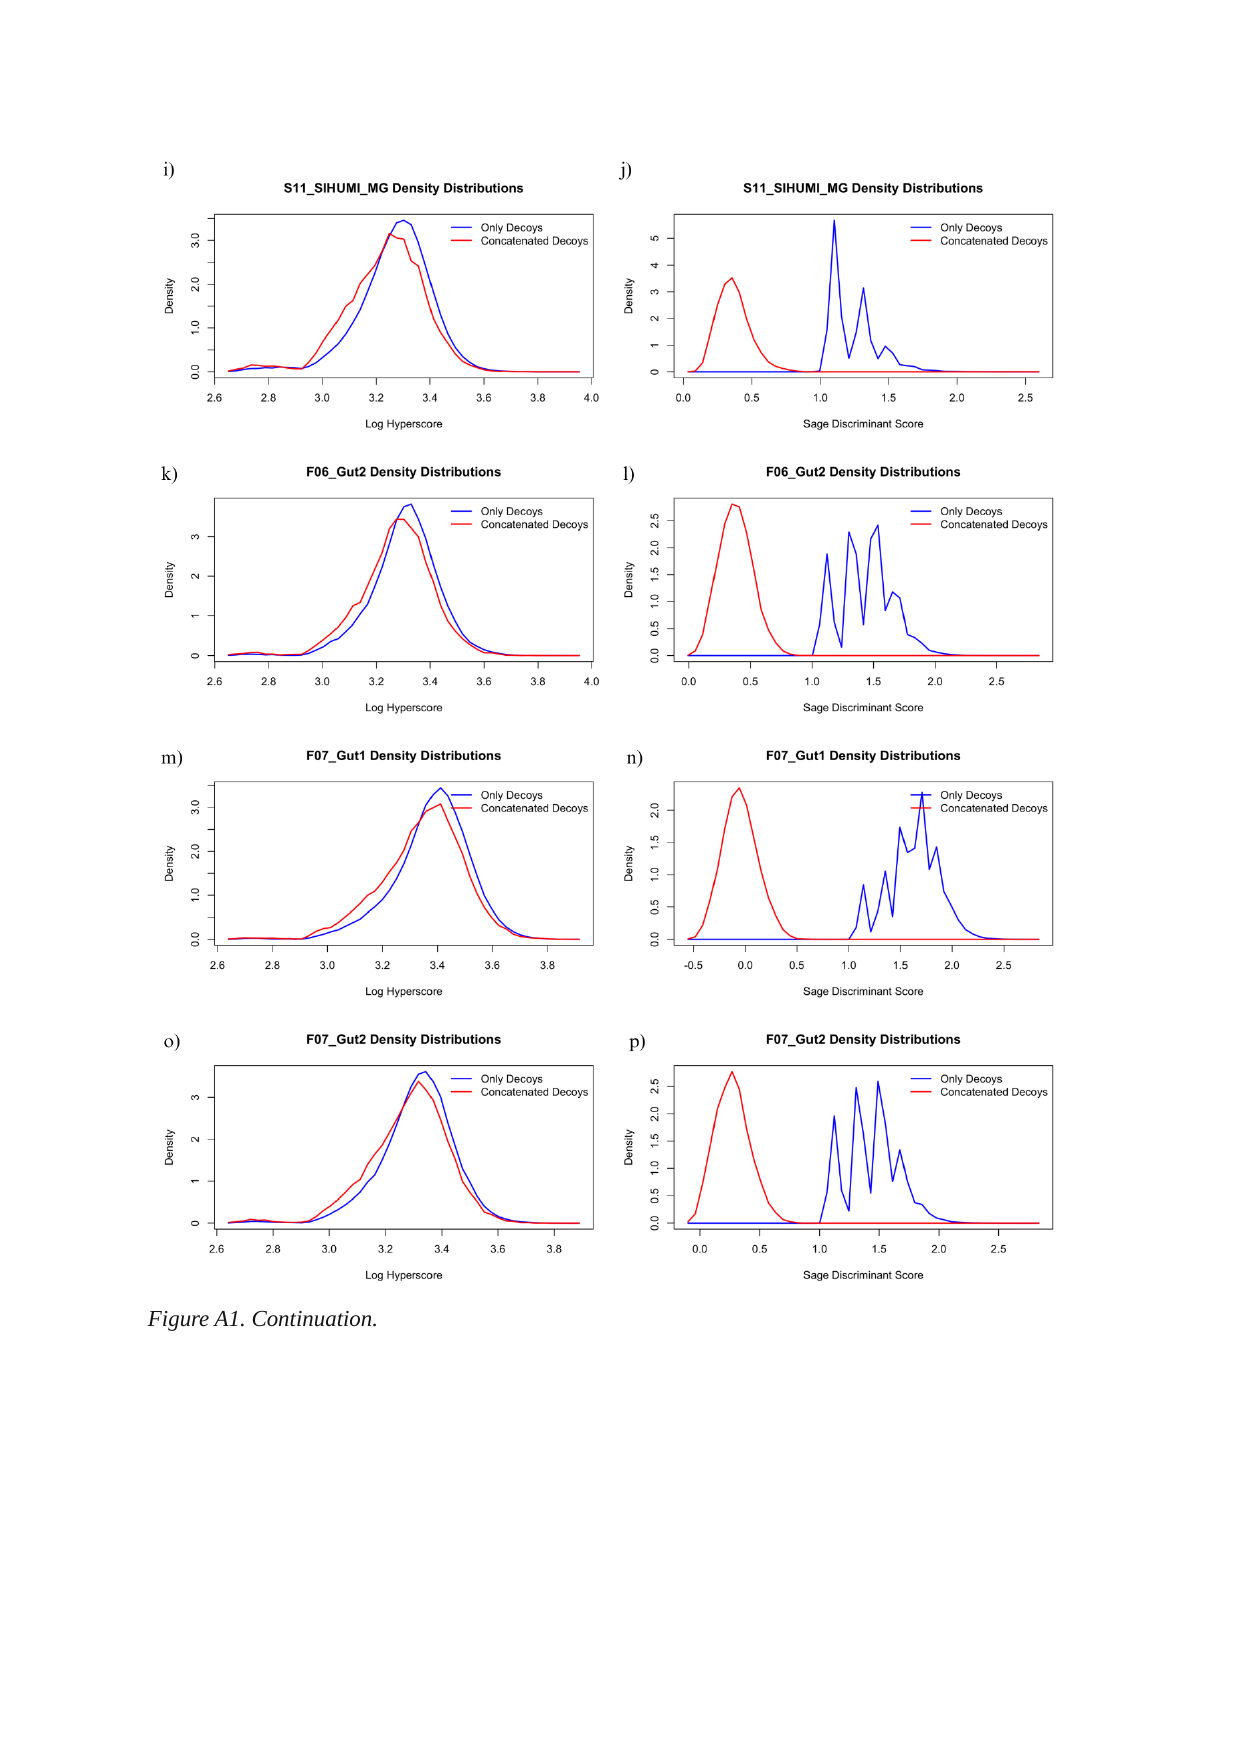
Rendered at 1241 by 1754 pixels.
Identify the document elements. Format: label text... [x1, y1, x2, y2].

picture [147, 147, 1093, 1292]
text Figure A1. Continuation. [148, 1292, 1092, 1331]
